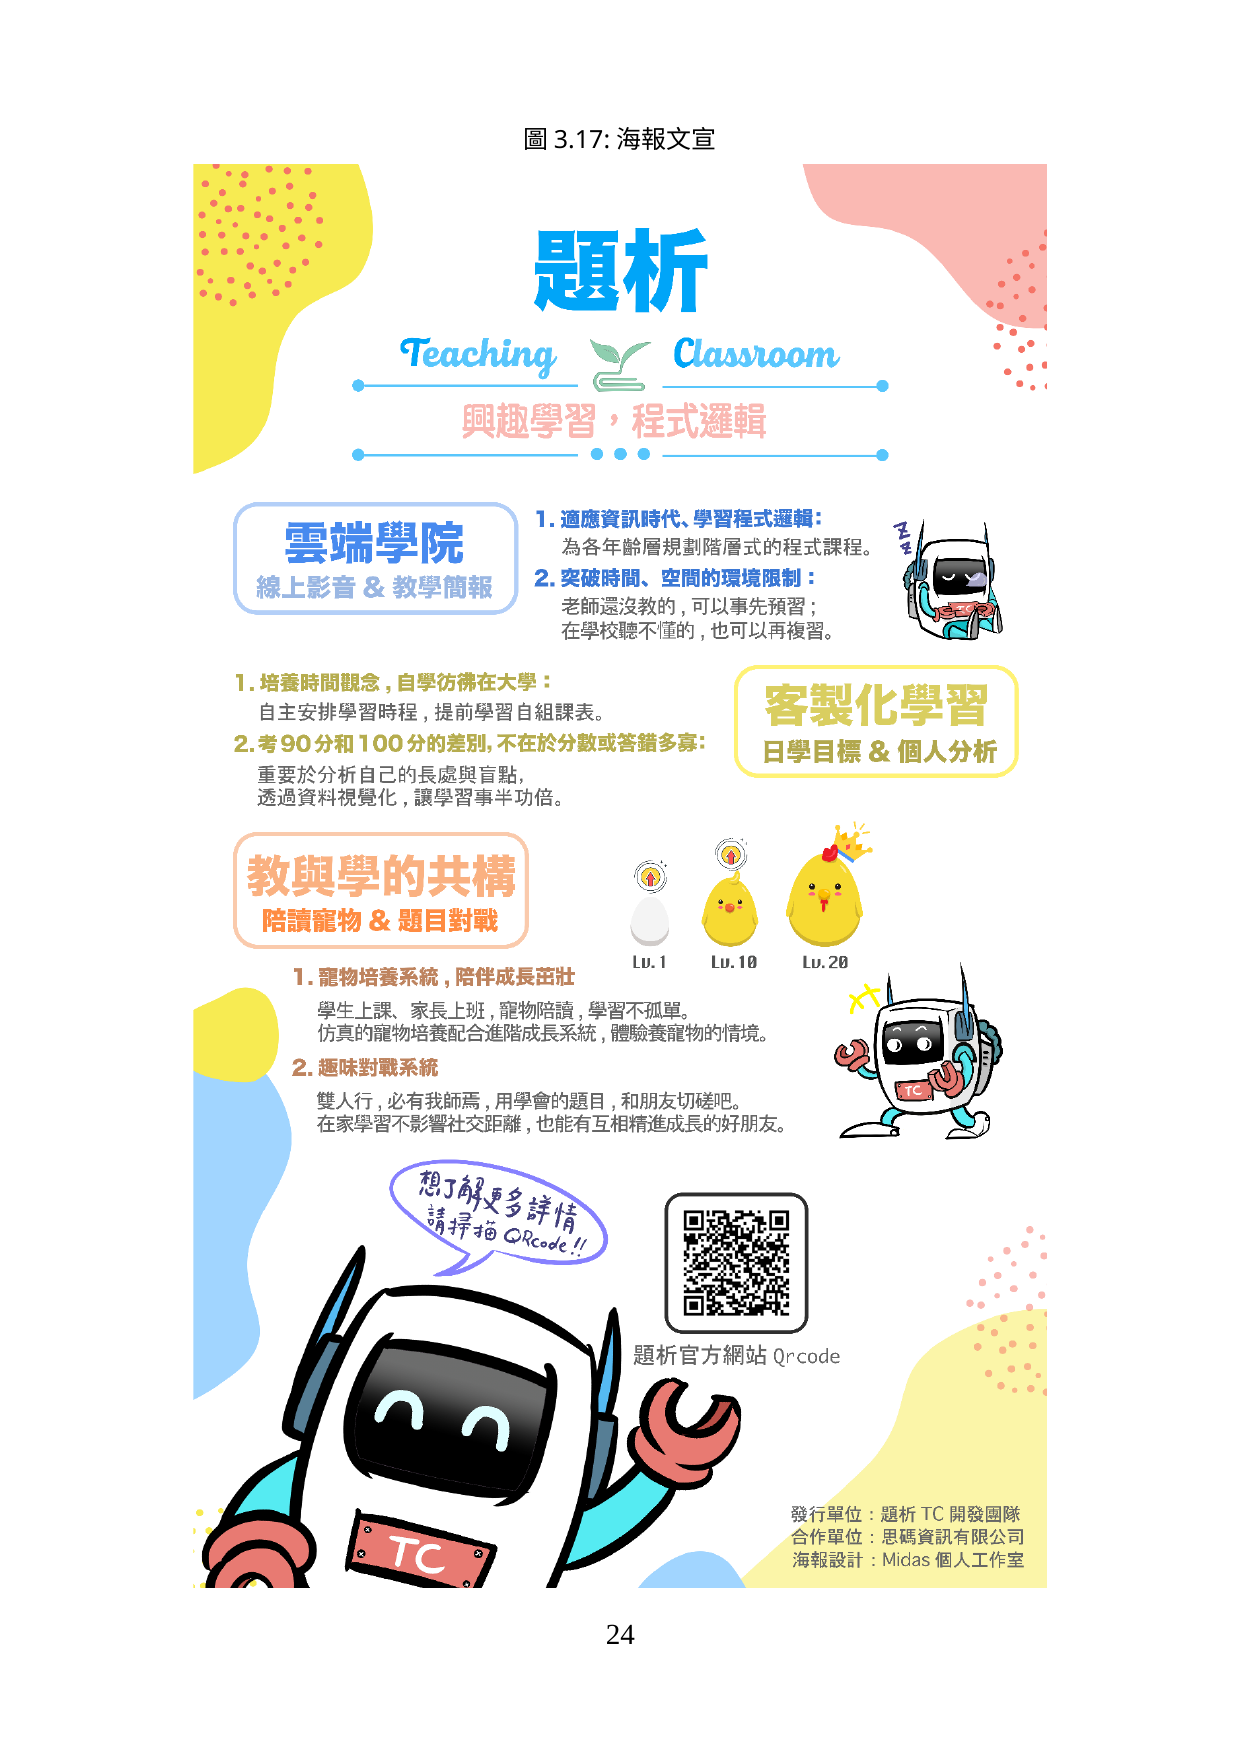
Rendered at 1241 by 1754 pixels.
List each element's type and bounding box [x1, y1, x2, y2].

picture [193, 164, 1047, 1588]
